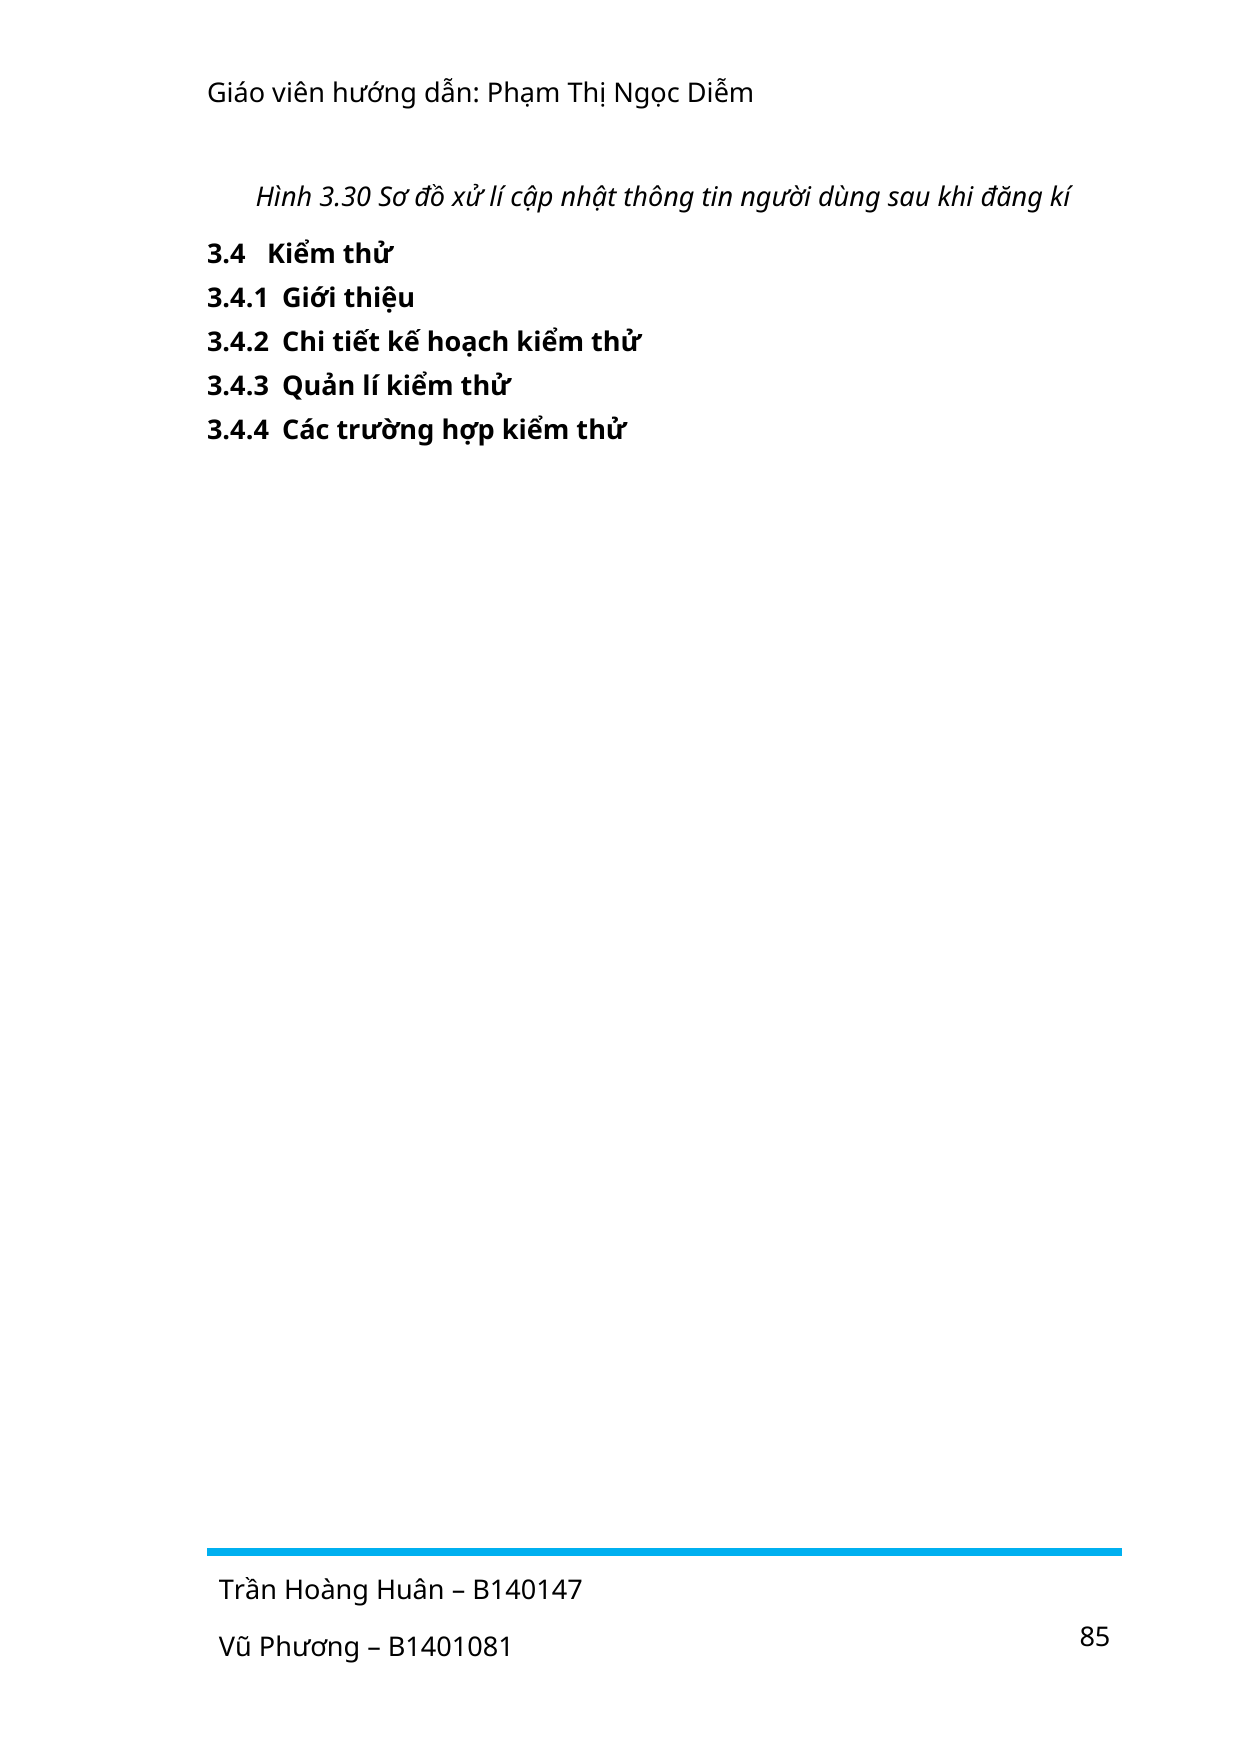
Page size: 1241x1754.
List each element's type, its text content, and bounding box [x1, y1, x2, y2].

subtitle Giới thiệu [207, 279, 1122, 316]
subtitle Chi tiết kế hoạch kiểm thử [207, 323, 1122, 360]
subtitle Các trường hợp kiểm thử [207, 411, 1122, 448]
subtitle Kiểm thử [207, 235, 1122, 272]
subtitle Quản lí kiểm thử [207, 367, 1122, 404]
